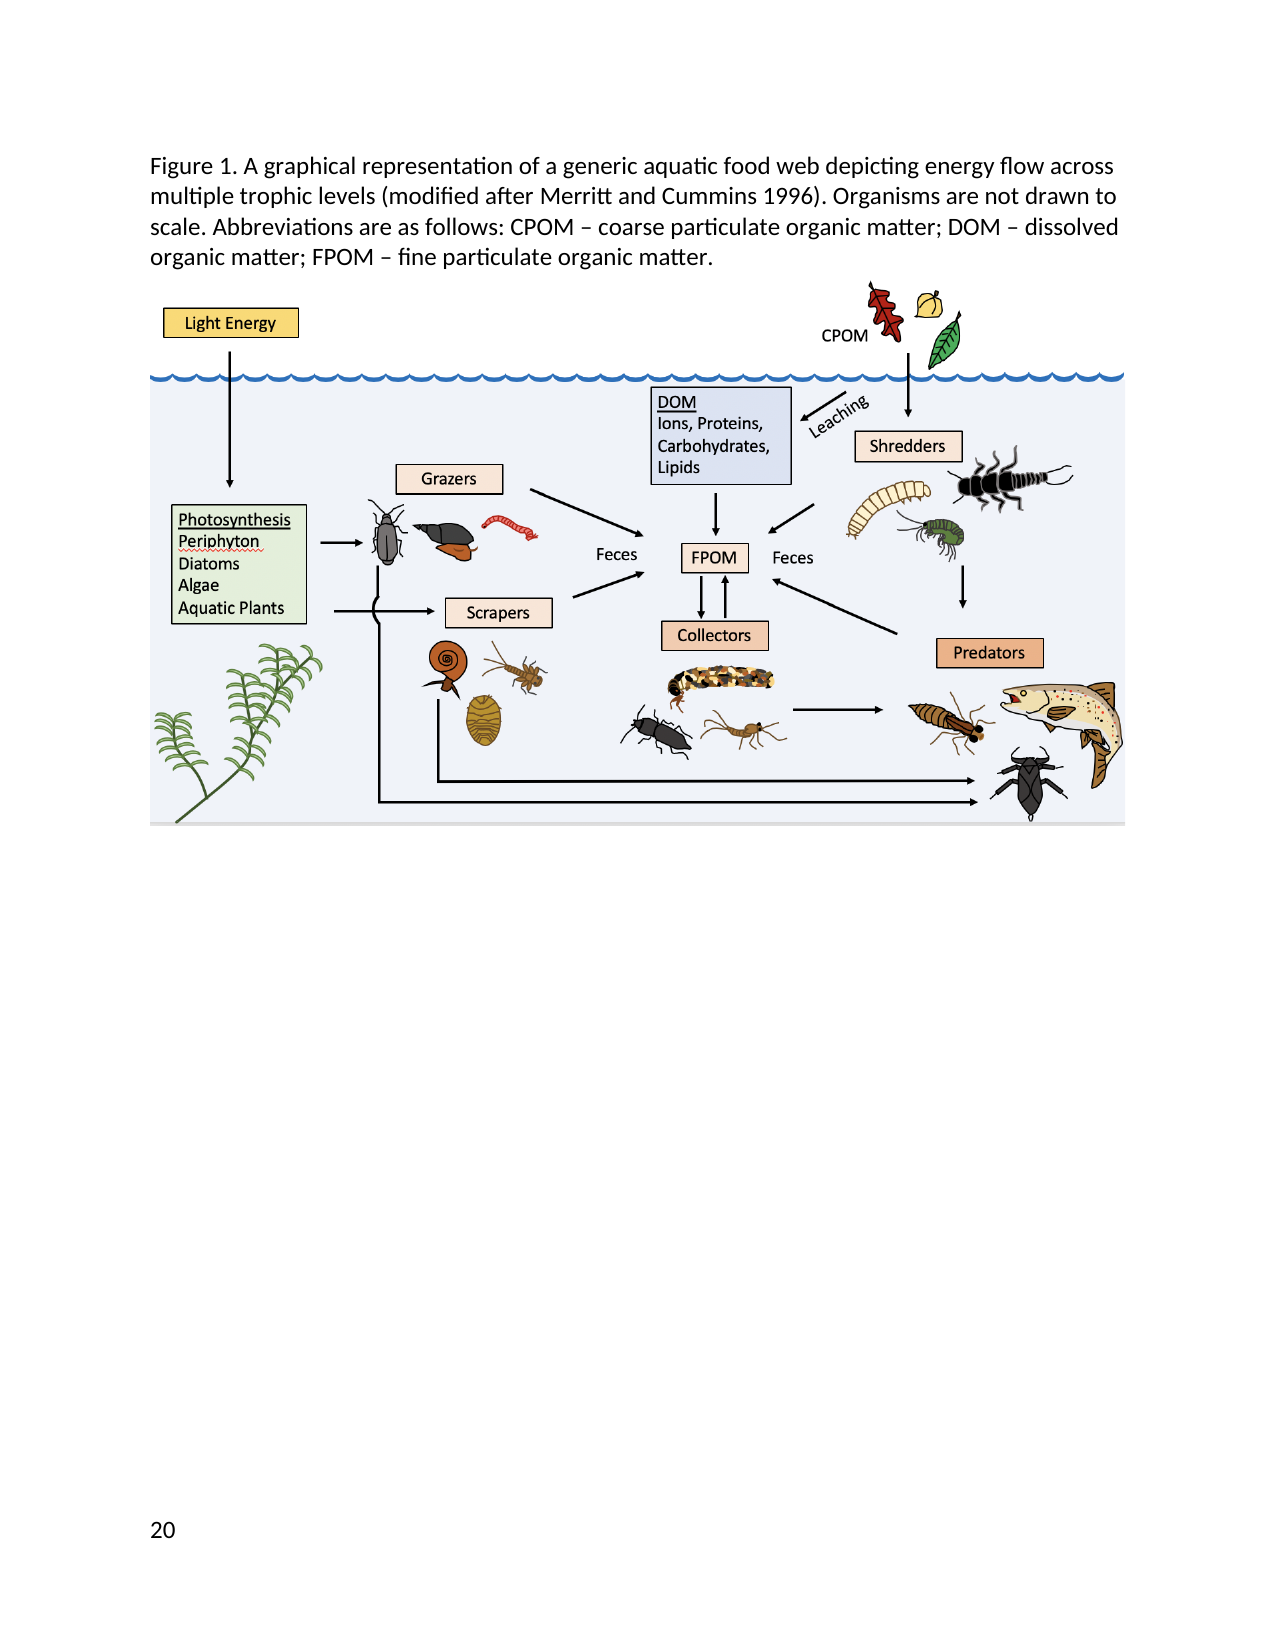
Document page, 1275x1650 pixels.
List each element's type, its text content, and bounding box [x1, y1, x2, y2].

picture [150, 272, 1125, 826]
text Figure 1. A graphical representation of a generic aquatic food web depicting energy flow across multiple trophic levels (modified after Merritt and Cummins 1996). Organisms are not drawn to scale. Abbreviations are as follows: CPOM – coarse particulate organic matter; DOM – dissolved organic matter; FPOM – fine particulate organic matter. [150, 150, 1125, 272]
